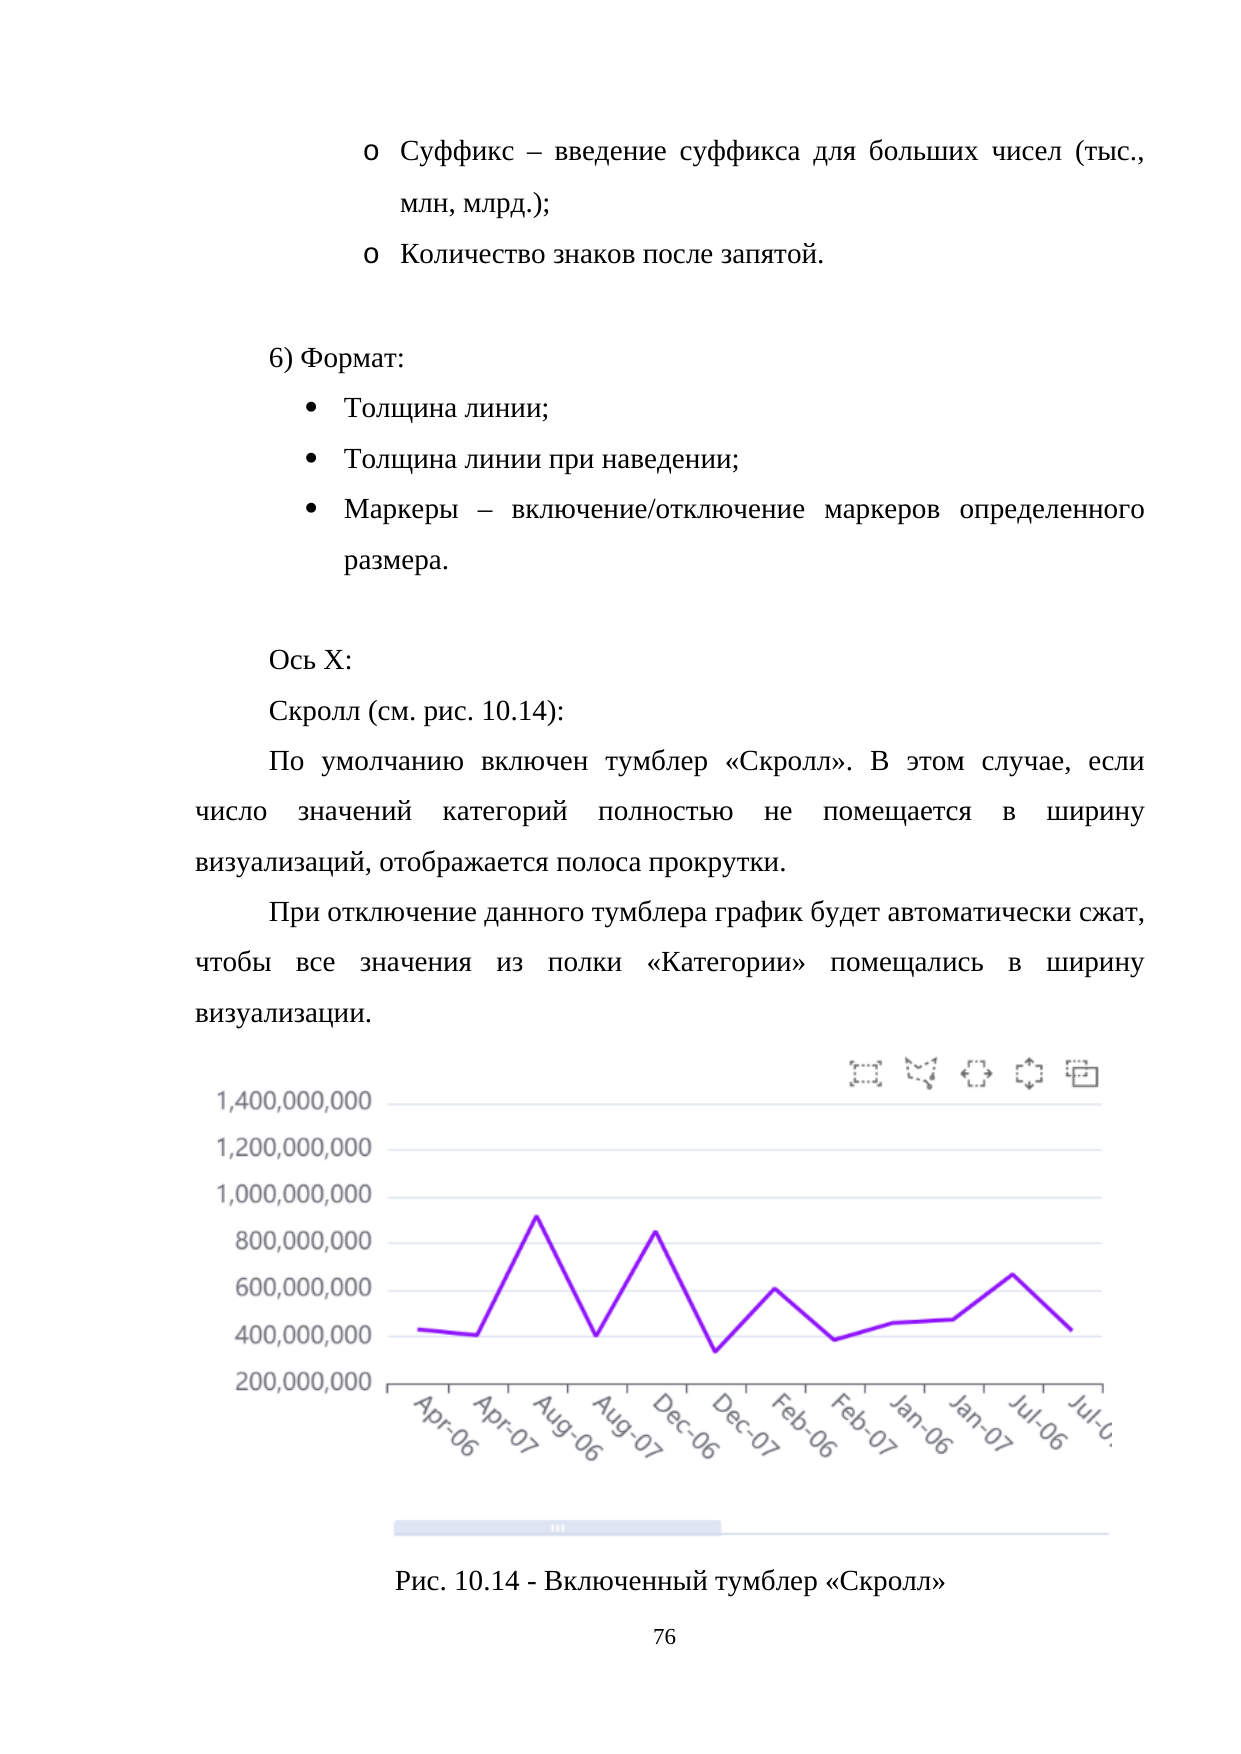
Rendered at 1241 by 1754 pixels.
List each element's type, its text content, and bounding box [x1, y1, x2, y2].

text Ось X: [195, 642, 1146, 676]
list Суффикс – введение суффикса для больших чисел (тыс., млн, млрд.); [362, 133, 1146, 219]
text Рис. 10.14 - Включенный тумблер «Скролл» [195, 1563, 1146, 1597]
text По умолчанию включен тумблер «Скролл». В этом случае, если число значений категорий полностью не помещается в ширину визуализаций, отображается полоса прокрутки. [195, 743, 1146, 877]
list Маркеры – включение/отключение маркеров определенного размера. [306, 491, 1146, 575]
picture [211, 1045, 1112, 1550]
text Скролл (см. рис. 10.14): [195, 693, 1146, 726]
text При отключение данного тумблера график будет автоматически сжат, чтобы все значения из полки «Категории» помещались в ширину визуализации. [195, 894, 1146, 1028]
list Количество знаков после запятой. [362, 236, 1146, 272]
text 6) Формат: [195, 340, 1146, 374]
list Толщина линии при наведении; [306, 441, 1146, 475]
list Толщина линии; [306, 391, 1146, 424]
